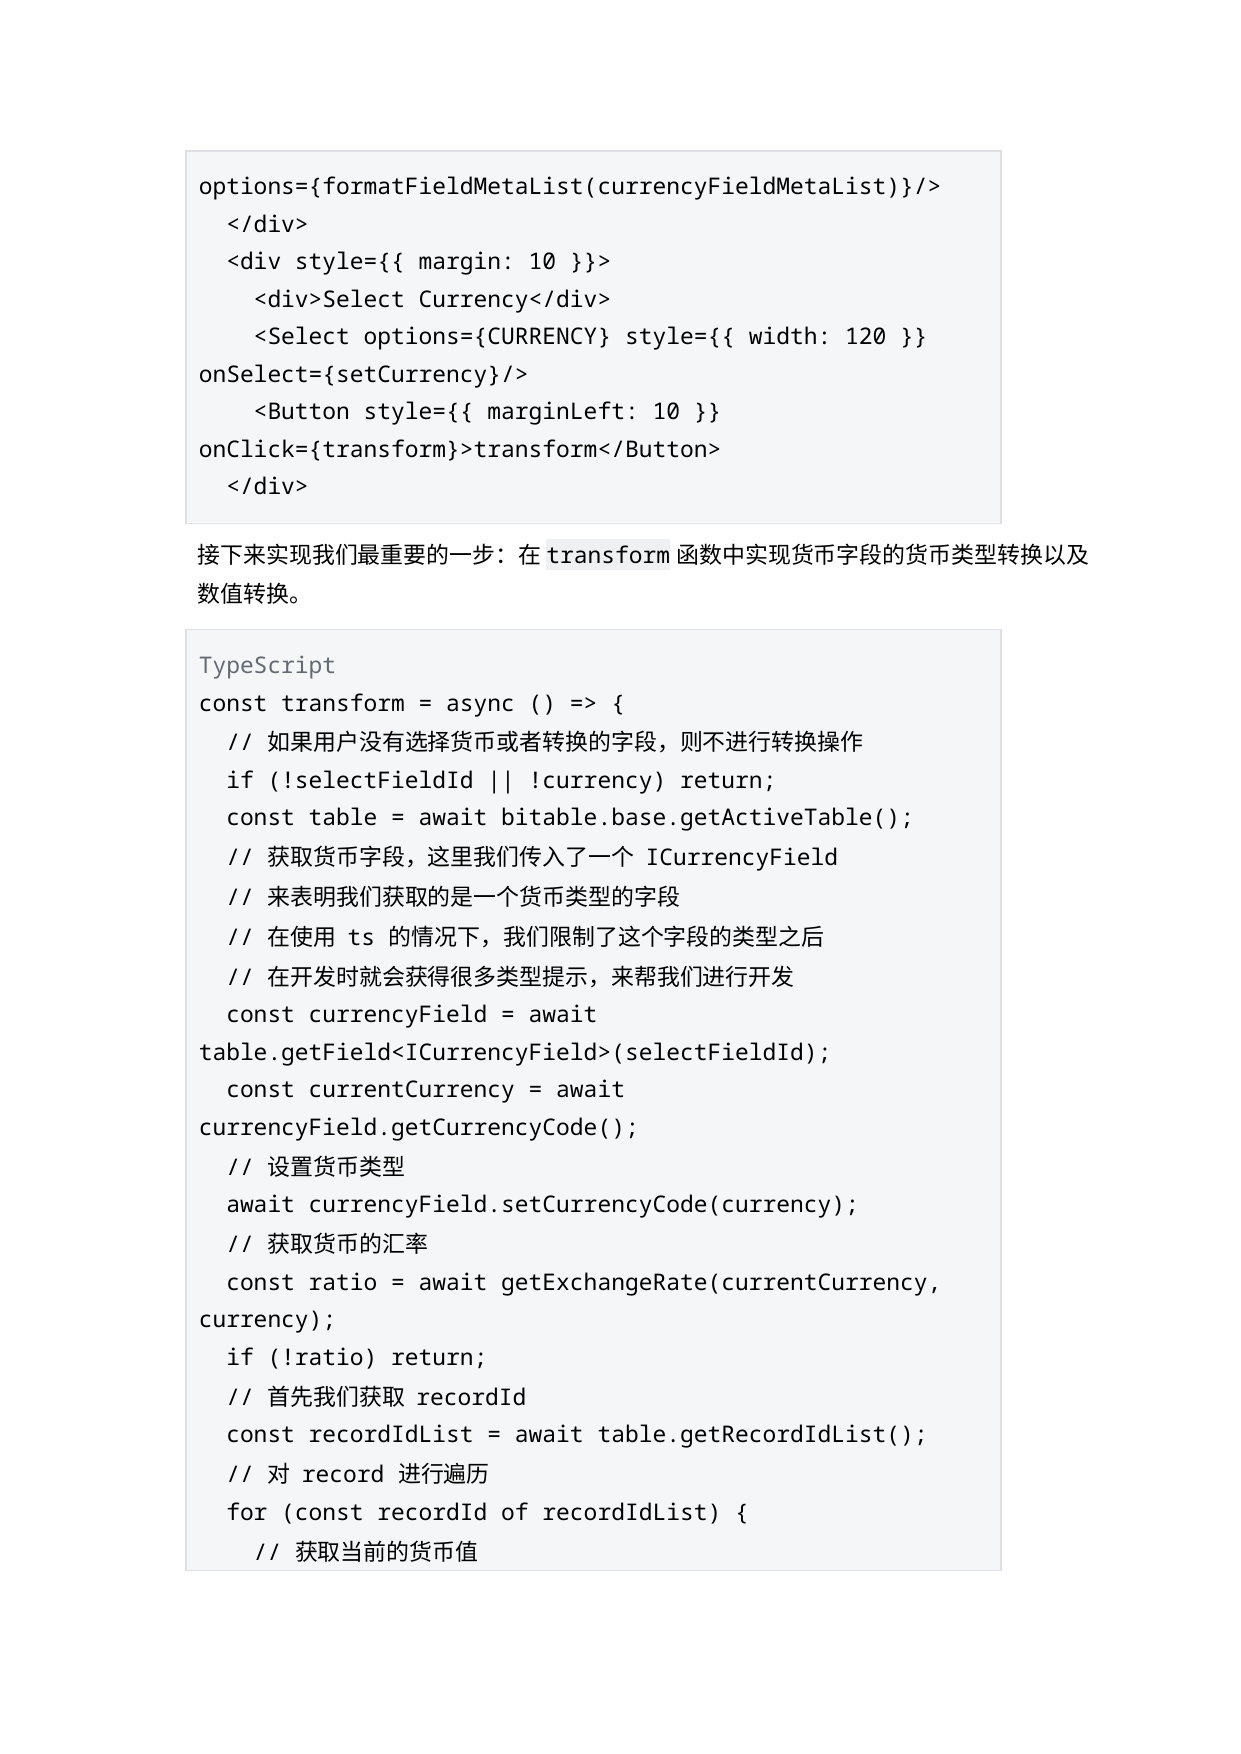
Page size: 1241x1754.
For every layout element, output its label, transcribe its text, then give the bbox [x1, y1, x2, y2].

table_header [187, 152, 1000, 522]
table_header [187, 630, 1000, 1570]
text 接下来实现我们最重要的一步：在 transform 函数中实现货币字段的货币类型转换以及数值转换。 [197, 536, 1090, 609]
